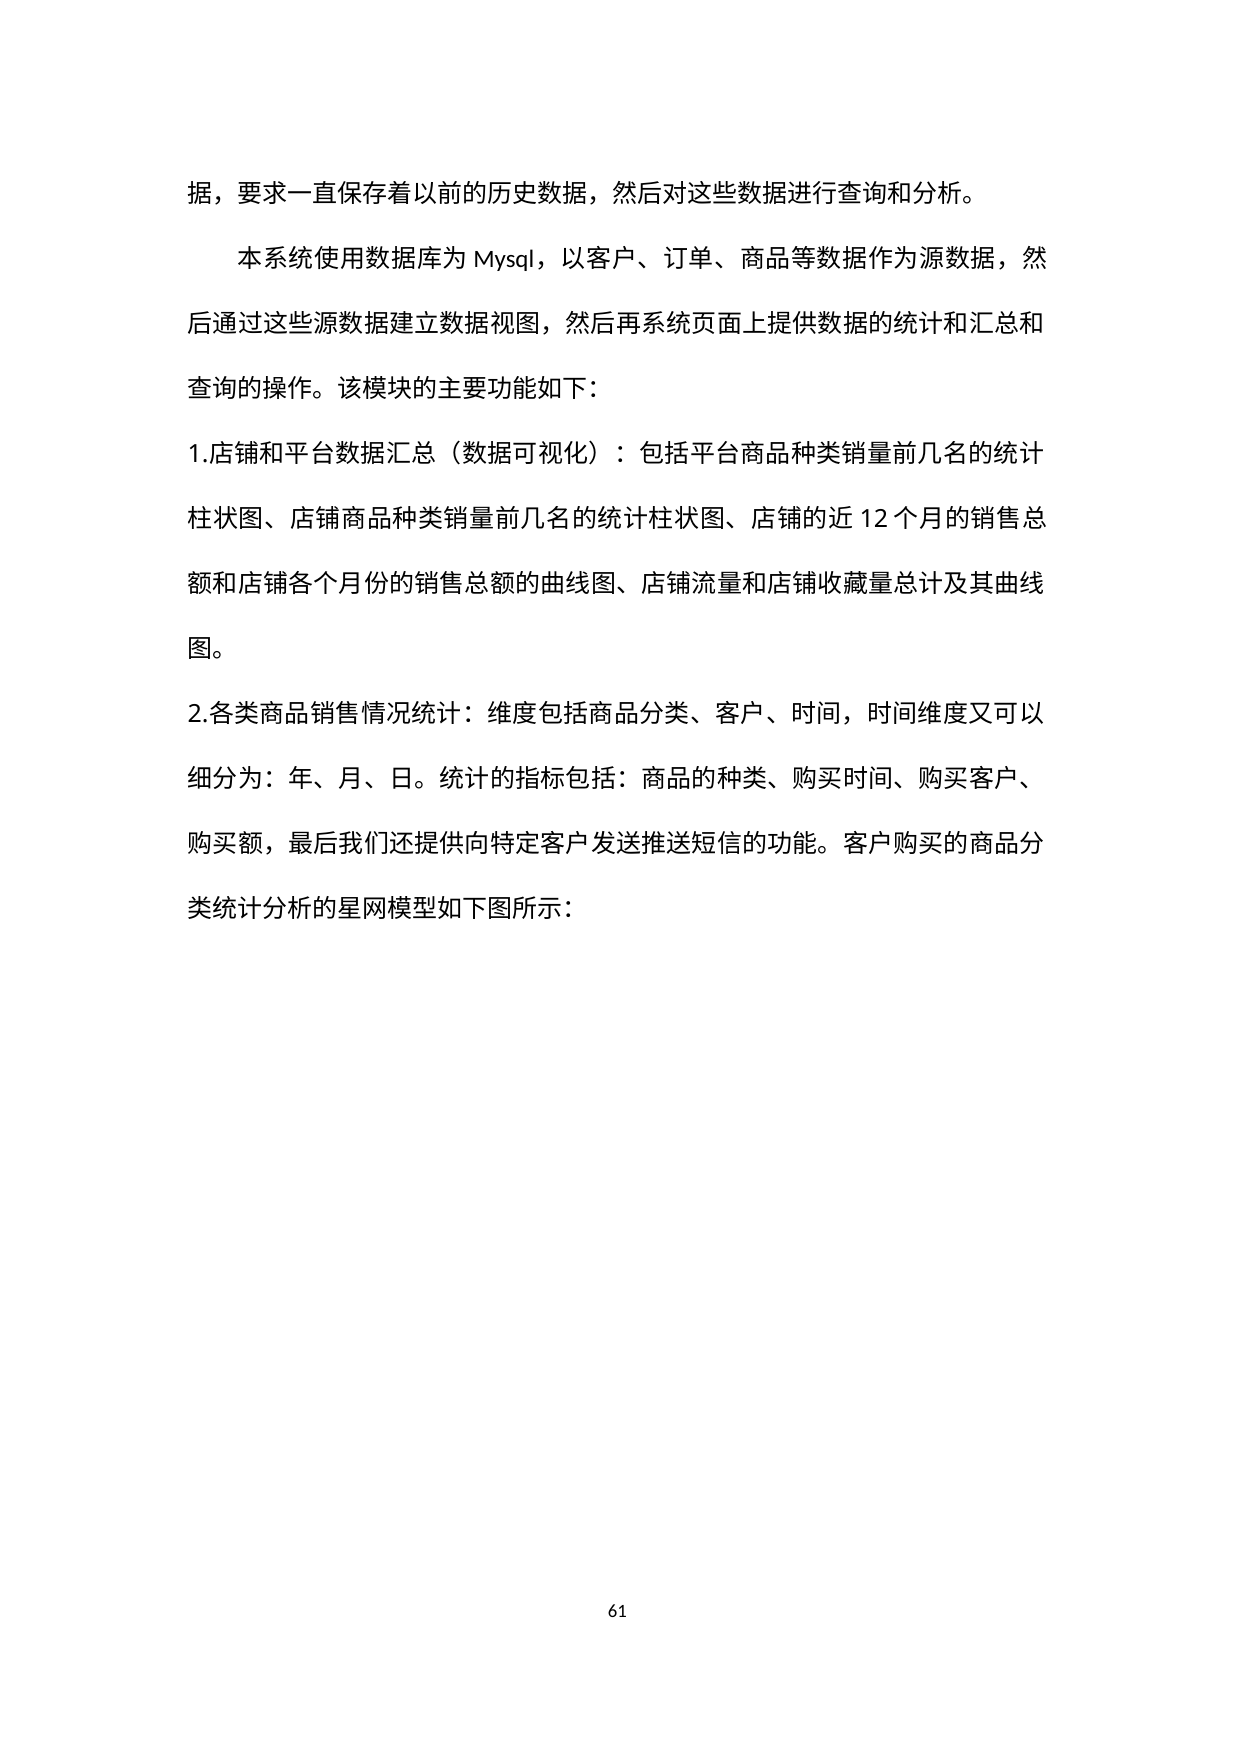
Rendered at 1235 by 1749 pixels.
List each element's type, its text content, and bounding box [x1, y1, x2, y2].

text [187, 159, 1047, 224]
list 1.店铺和平台数据汇总（数据可视化）：包括平台商品种类销量前几名的统计柱状图、店铺商品种类销量前几名的统计柱状图、店铺的近12个月的销售总额和店铺各个月份的销售总额的曲线图、店铺流量和店铺收藏量总计及其曲线图。 [187, 419, 1047, 679]
text 本系统使用数据库为Mysql，以客户、订单、商品等数据作为源数据，然后通过这些源数据建立数据视图，然后再系统页面上提供数据的统计和汇总和查询的操作。该模块的主要功能如下： [187, 224, 1047, 419]
list 2.各类商品销售情况统计：维度包括商品分类、客户、时间，时间维度又可以细分为：年、月、日。统计的指标包括：商品的种类、购买时间、购买客户、购买额，最后我们还提供向特定客户发送推送短信的功能。客户购买的商品分类统计分析的星网模型如下图所示： [187, 679, 1047, 939]
